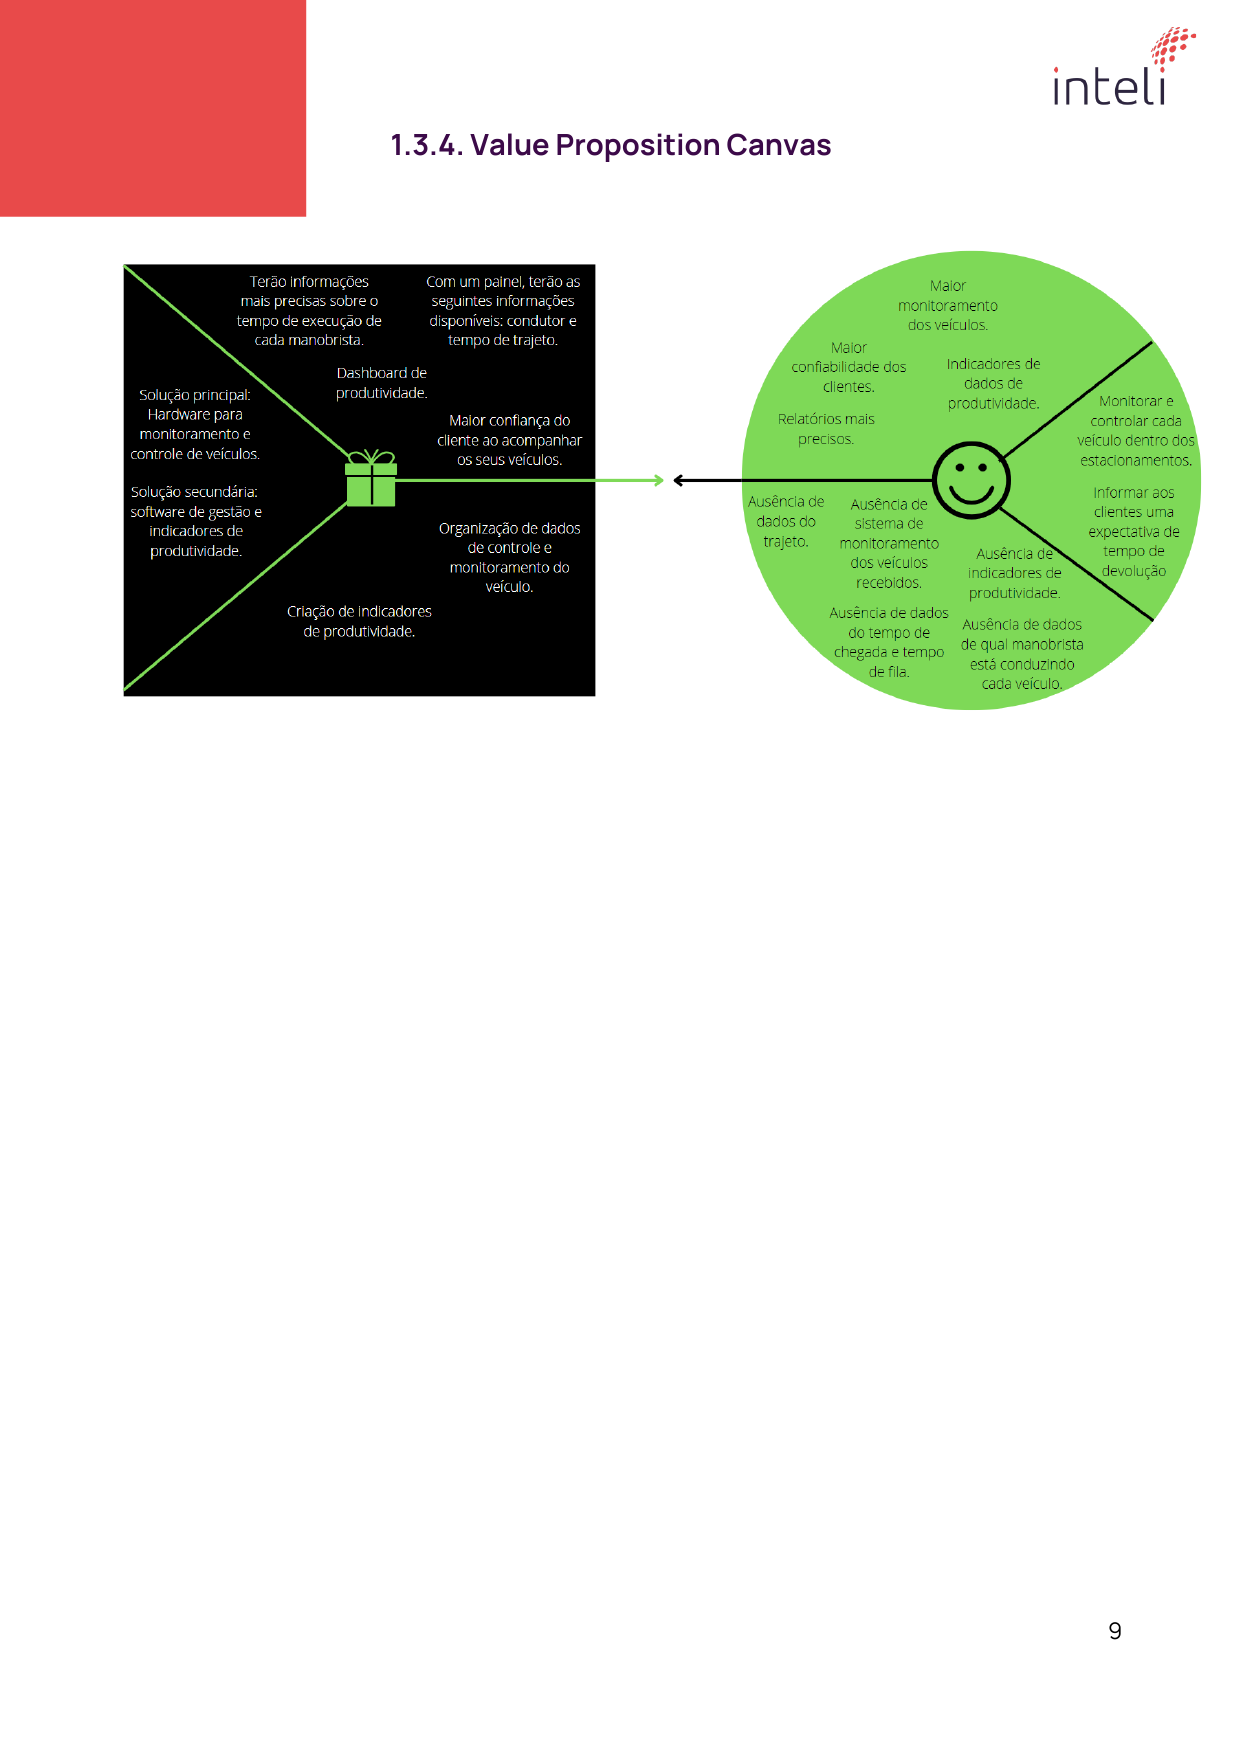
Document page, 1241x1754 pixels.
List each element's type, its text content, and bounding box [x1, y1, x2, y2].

picture [118, 250, 1211, 720]
picture [0, 0, 307, 217]
subtitle 1.3.4. Value Proposition Canvas [118, 124, 1122, 164]
picture [1054, 27, 1197, 105]
